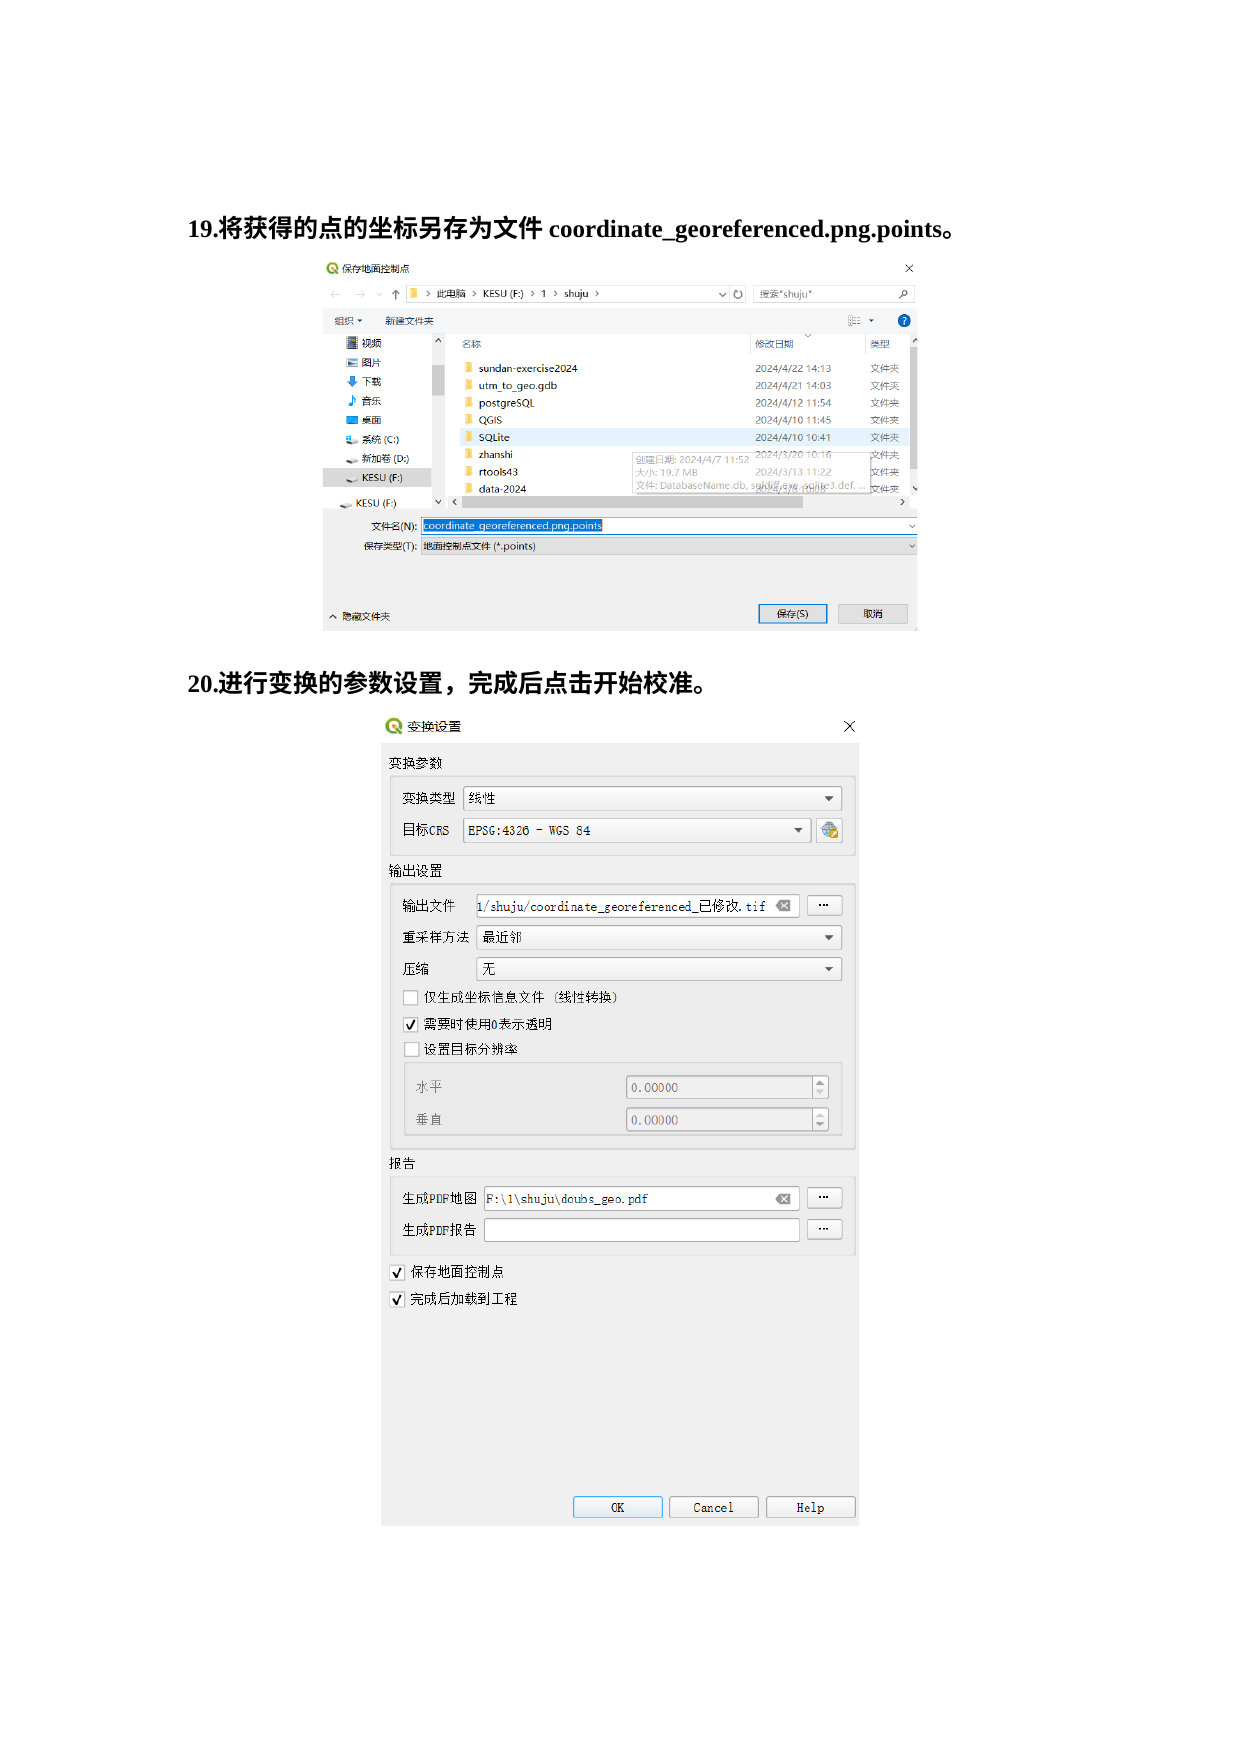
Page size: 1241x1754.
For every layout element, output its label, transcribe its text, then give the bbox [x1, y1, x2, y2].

text 19.将获得的点的坐标另存为文件coordinate_georeferenced.png.points。 [187, 194, 1053, 259]
picture [322, 259, 918, 631]
picture [381, 714, 860, 1526]
text 20.进行变换的参数设置，完成后点击开始校准。 [187, 649, 1053, 714]
